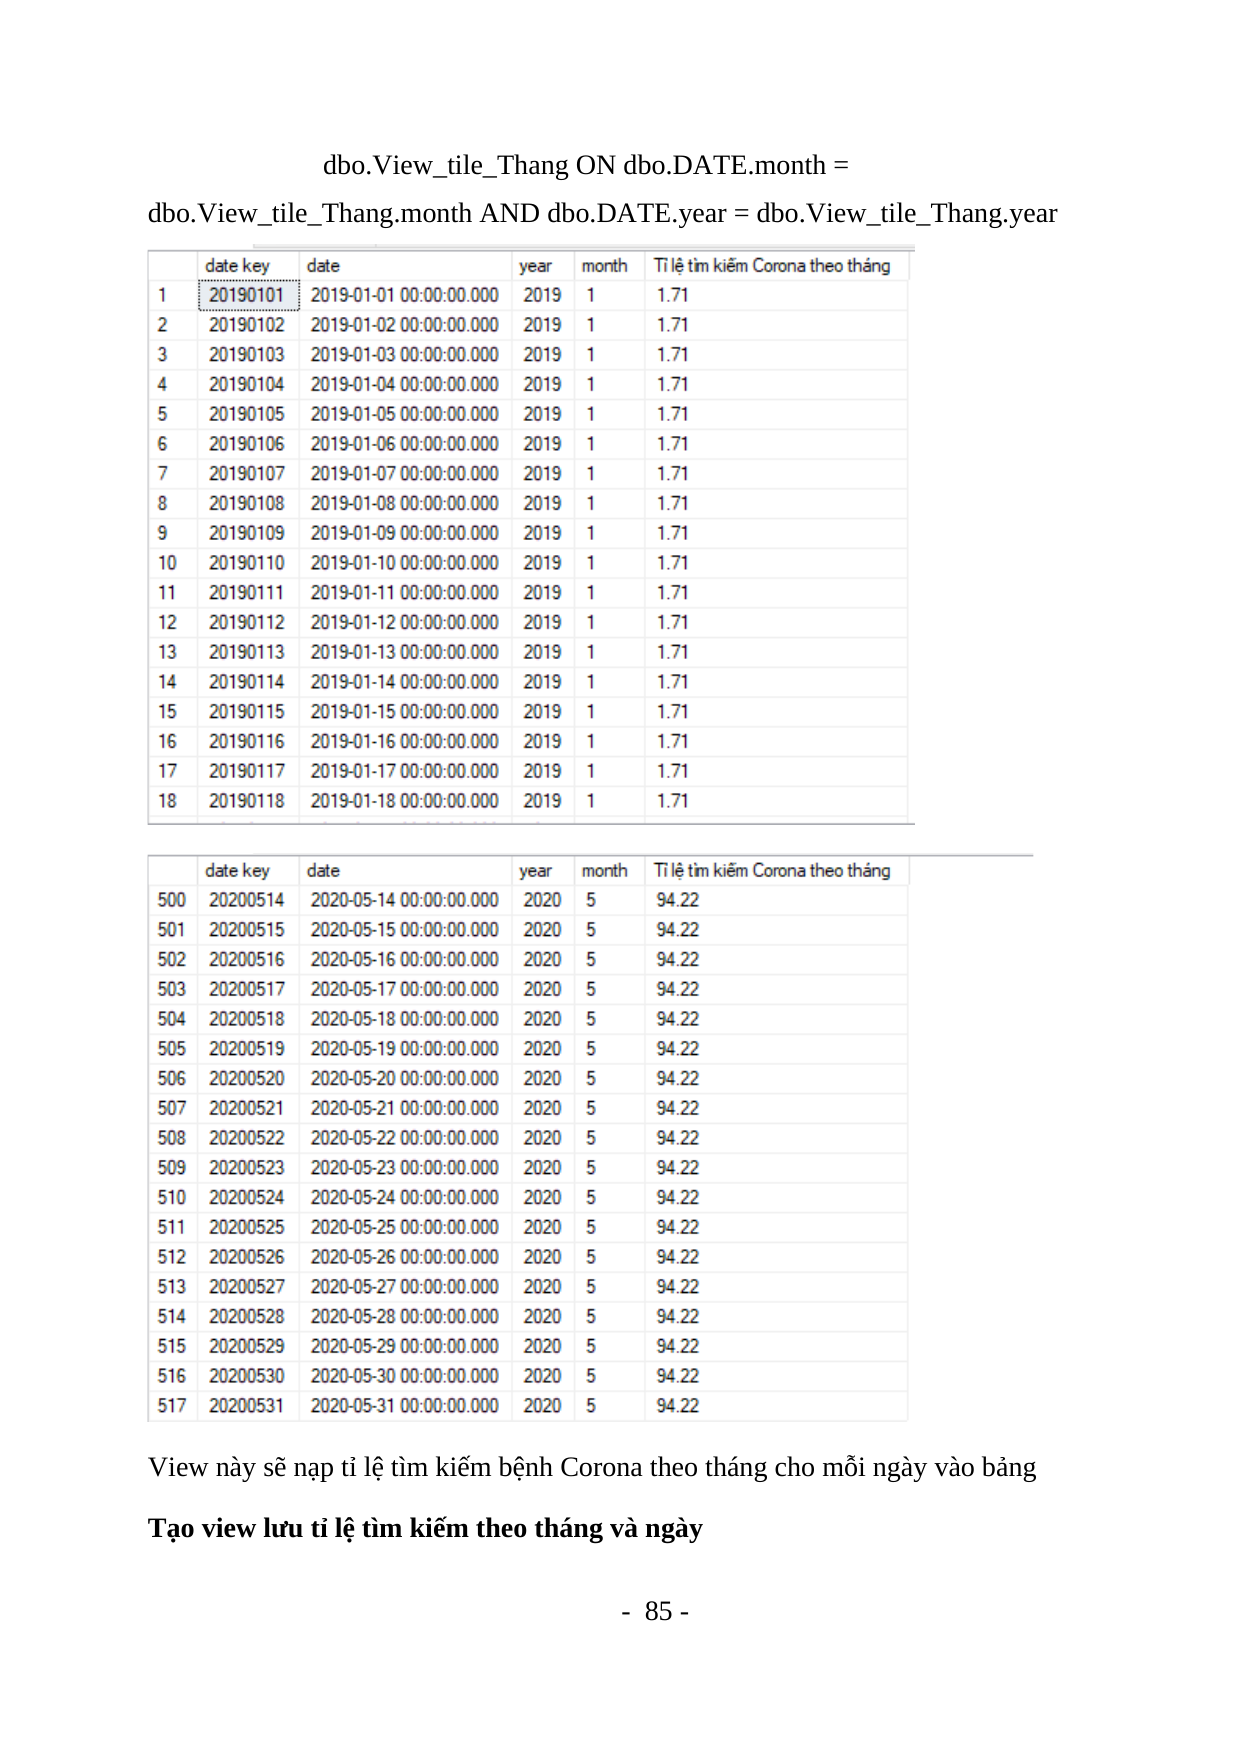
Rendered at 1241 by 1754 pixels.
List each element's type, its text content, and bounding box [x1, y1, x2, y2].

text View này sẽ nạp tỉ lệ tìm kiếm bệnh Corona theo tháng cho mỗi ngày vào bảng [148, 1450, 1162, 1483]
picture [147, 244, 915, 825]
picture [147, 853, 1034, 1422]
text Tạo view lưu tỉ lệ tìm kiếm theo tháng và ngày [148, 1511, 1162, 1544]
